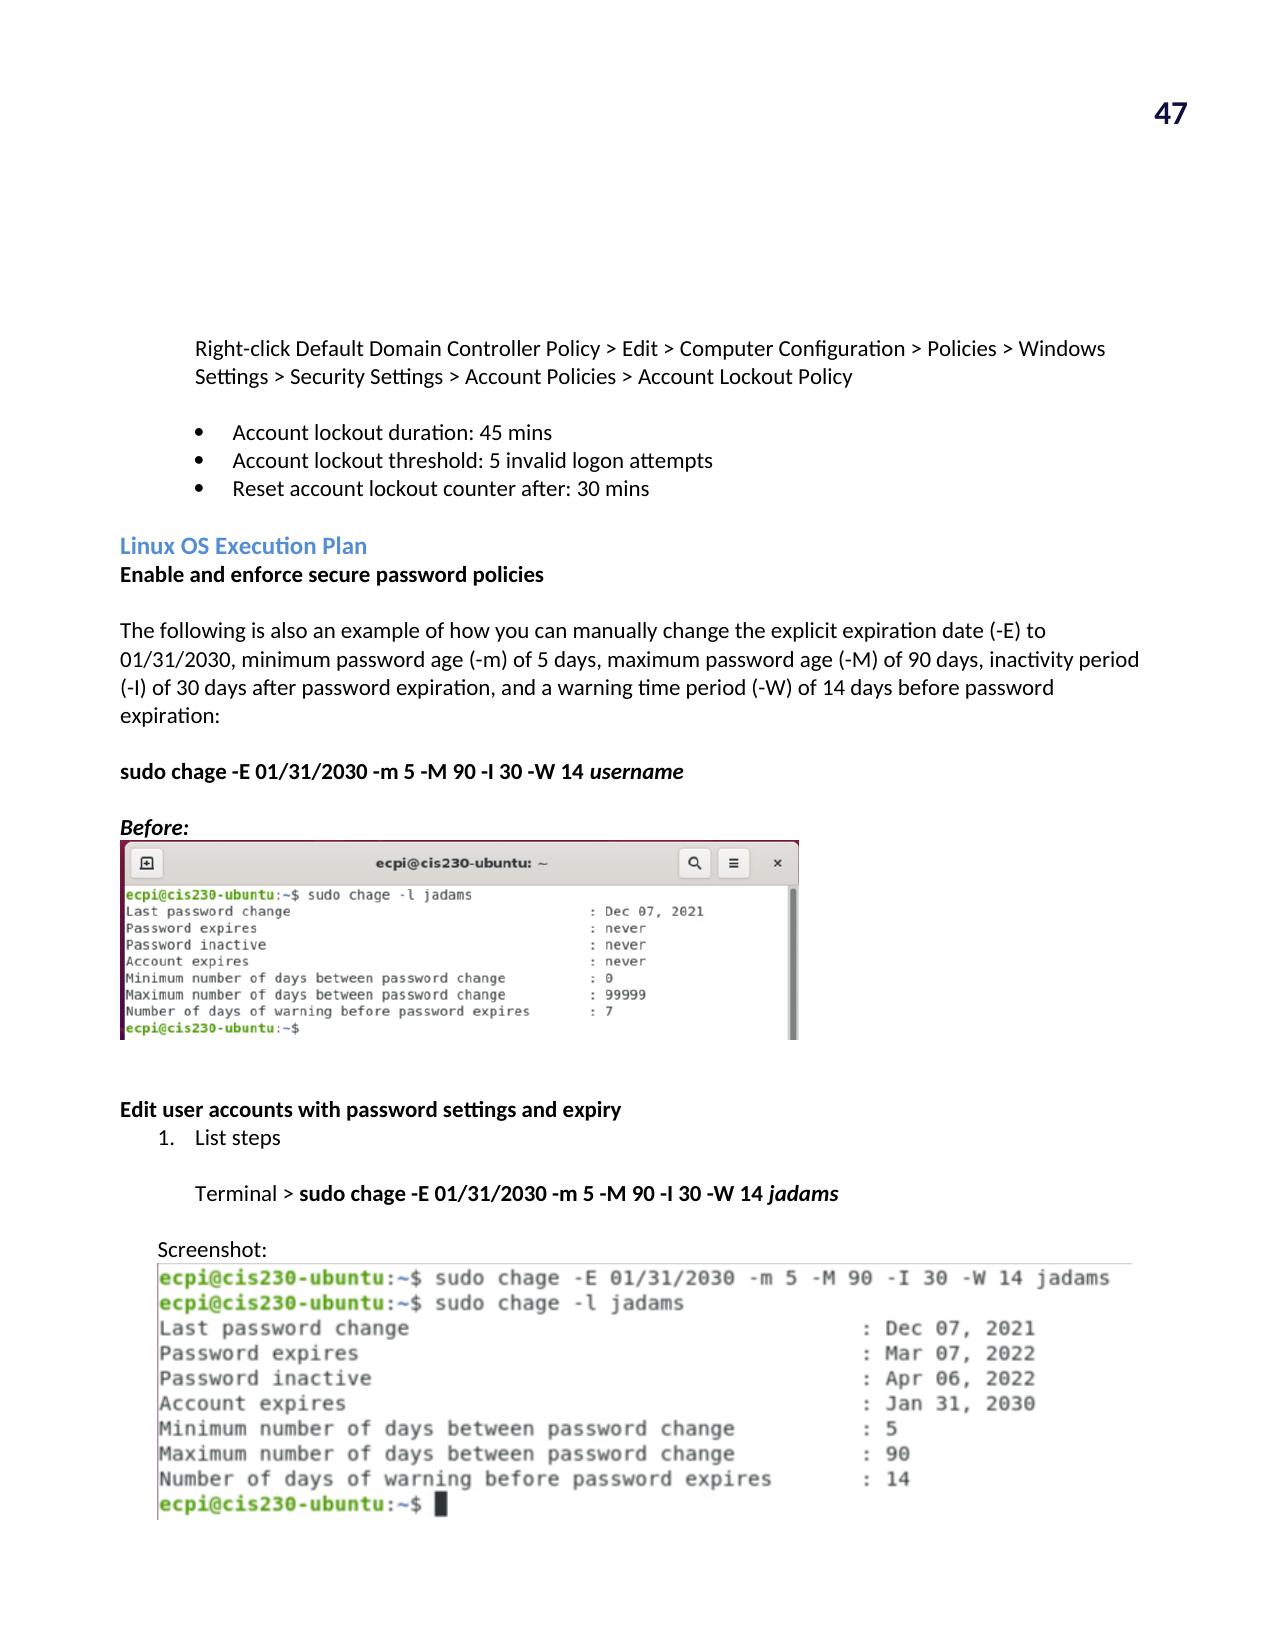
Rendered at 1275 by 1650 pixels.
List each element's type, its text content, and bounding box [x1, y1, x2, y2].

text Right-click Default Domain Controller Policy > Edit > Computer Configuration > Policies > Windows Settings > Security Settings > Account Policies > Account Lockout Policy [195, 334, 1155, 390]
picture [120, 840, 799, 1040]
list Account lockout threshold: 5 invalid logon attempts [195, 446, 1155, 474]
text sudo chage -E 01/31/2030 -m 5 -M 90 -I 30 -W 14 username [120, 757, 1155, 785]
text Terminal > sudo chage -E 01/31/2030 -m 5 -M 90 -I 30 -W 14 jadams [120, 1179, 1155, 1207]
picture [157, 1263, 1133, 1520]
list Reset account lockout counter after: 30 mins [195, 474, 1155, 502]
list Account lockout duration: 45 mins [195, 418, 1155, 446]
text Edit user accounts with password settings and expiry [120, 1095, 1155, 1123]
text Before: [120, 813, 1155, 841]
text The following is also an example of how you can manually change the explicit expiration date (-E) to 01/31/2030, minimum password age (-m) of 5 days, maximum password age (-M) of 90 days, inactivity period (-I) of 30 days after password expiration, and a warning time period (-W) of 14 days before password expiration: [120, 617, 1155, 729]
text Linux OS Execution Plan [120, 530, 1155, 561]
text Screenshot: [157, 1235, 1155, 1263]
list List steps [157, 1123, 1155, 1151]
text Enable and enforce secure password policies [120, 561, 1155, 589]
